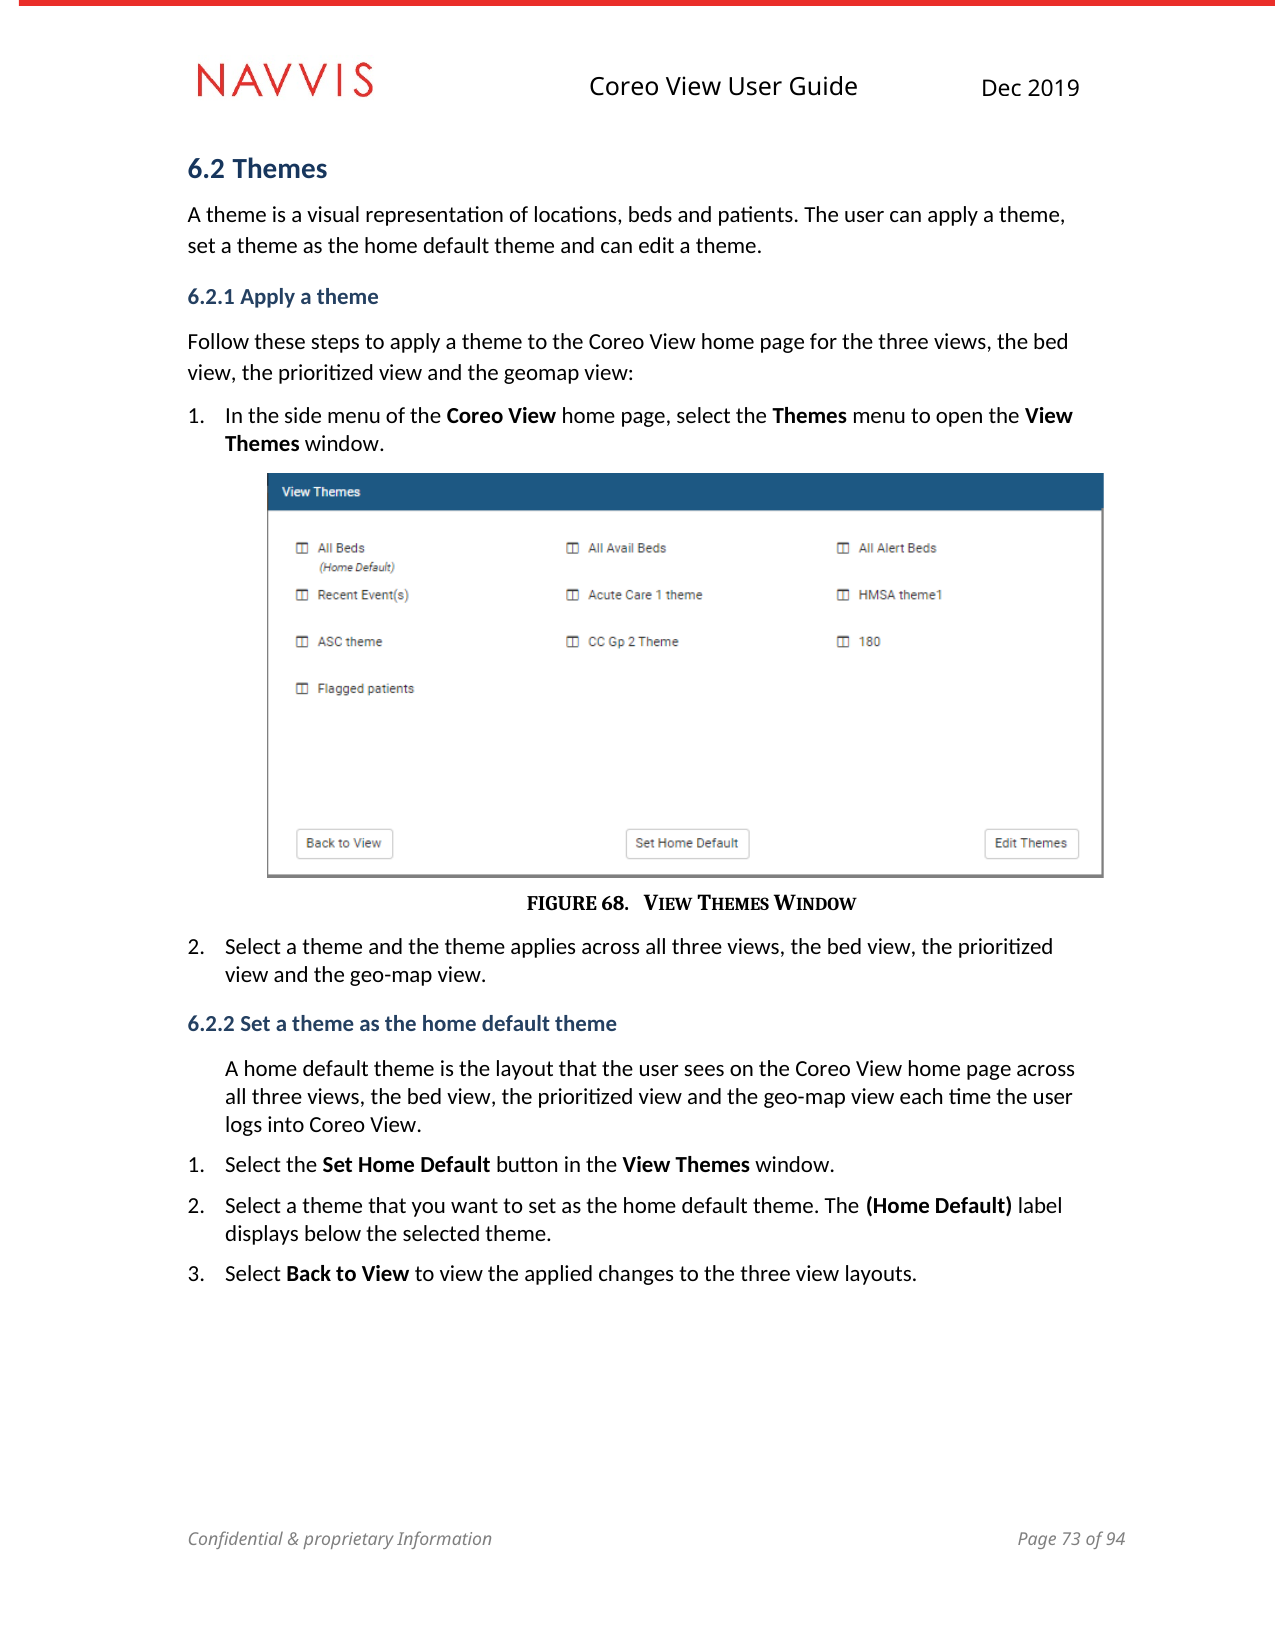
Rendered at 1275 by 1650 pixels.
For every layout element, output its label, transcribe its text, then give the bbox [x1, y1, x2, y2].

subtitle Themes [187, 150, 1087, 186]
list Select the Set Home Default button in the View Themes window. [187, 1151, 1087, 1178]
subtitle Apply a theme [187, 282, 1087, 311]
list In the side menu of the Coreo View home page, select the Themes menu to open the View Themes window. [187, 401, 1087, 457]
text A home default theme is the layout that the user sees on the Coreo View home page across all three views, the bed view, the prioritized view and the geo-map view each time the user logs into Coreo View. [225, 1054, 1087, 1138]
list Select a theme that you want to set as the home default theme. The (Home Default) label displays below the selected theme. [187, 1191, 1087, 1247]
subtitle Set a theme as the home default theme [187, 1009, 1087, 1037]
picture [187, 55, 383, 104]
list Select Back to View to view the applied changes to the three view layouts. [187, 1259, 1087, 1288]
list Select a theme and the theme applies across all three views, the bed view, the prioritized view and the geo-map view. [187, 932, 1087, 988]
picture [267, 473, 1104, 878]
text Follow these steps to apply a theme to the Coreo View home page for the three views, the bed view, the prioritized view and the geomap view: [187, 327, 1087, 386]
text View Themes Window [296, 890, 1087, 916]
text A theme is a visual representation of locations, beds and patients. The user can apply a theme, set a theme as the home default theme and can edit a theme. [187, 200, 1087, 259]
